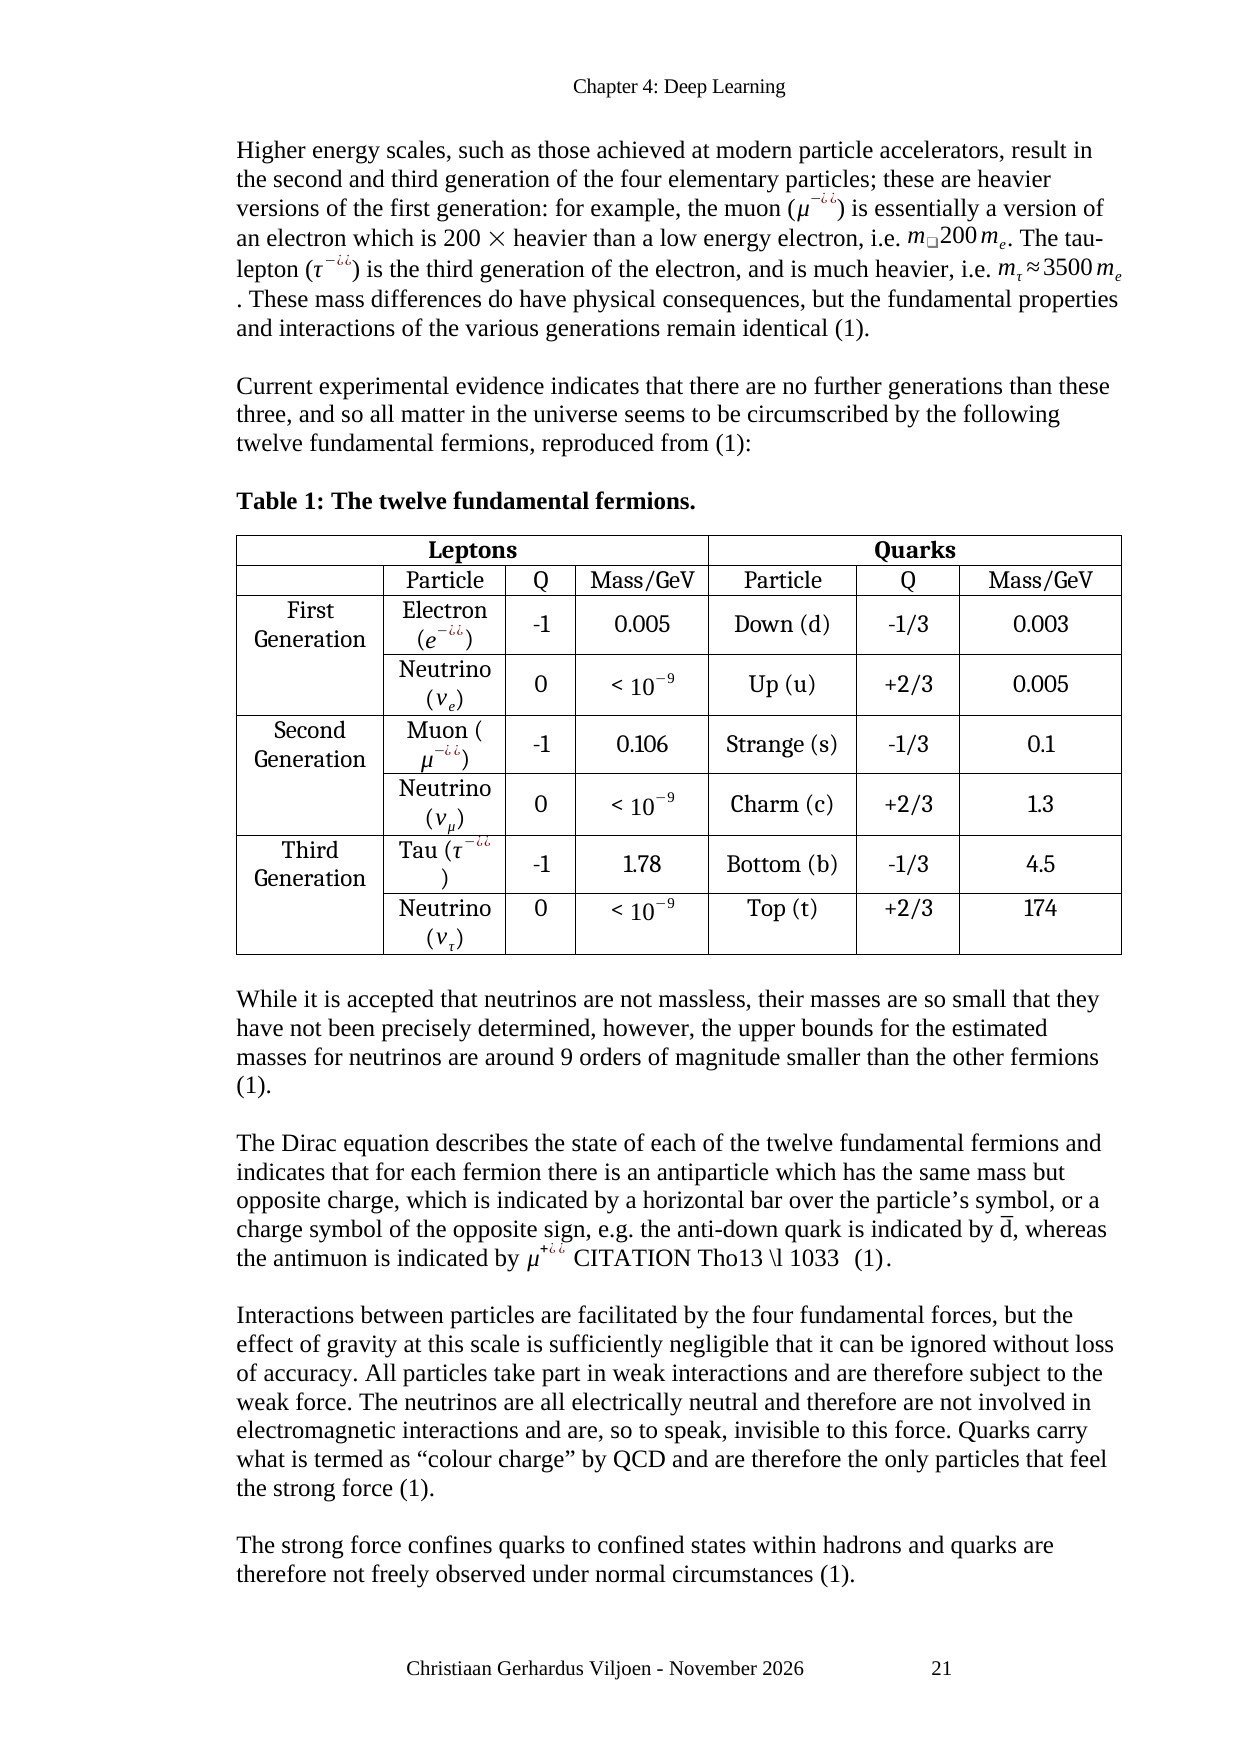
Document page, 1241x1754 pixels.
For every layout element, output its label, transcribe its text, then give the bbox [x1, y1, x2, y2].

table_cell 1.3 [960, 774, 1121, 834]
table_cell 0.1 [960, 716, 1121, 773]
table_header Leptons [237, 536, 708, 565]
table_cell 0.005 [576, 596, 708, 653]
table_cell -1/3 [857, 836, 959, 893]
table_cell Down (d) [709, 596, 856, 653]
text Interactions between particles are facilitated by the four fundamental forces, but the effect of gravity at this scale is sufficiently negligible that it can be ignored without loss of accuracy. All particles take part in weak interactions and are therefore subject to the weak force. The neutrinos are all electrically neutral and therefore are not involved in electromagnetic interactions and are, so to speak, invisible to this force. Quarks carry what is termed as “colour charge” by QCD and are therefore the only particles that feel the strong force. [236, 1300, 1122, 1502]
table_cell Q [506, 566, 575, 595]
table_cell Q [857, 566, 959, 595]
table_cell 0 [506, 894, 575, 954]
table_cell 174 [960, 894, 1121, 954]
table_cell -1/3 [857, 596, 959, 653]
table_cell 0.106 [576, 716, 708, 773]
table_cell First Generation [237, 596, 383, 715]
table_cell +2/3 [857, 655, 959, 715]
text Table 1: The twelve fundamental fermions. [236, 486, 1122, 514]
table_cell -1 [506, 596, 575, 653]
table_cell Particle [384, 566, 505, 595]
table_cell +2/3 [857, 774, 959, 834]
table_header Quarks [709, 536, 1121, 565]
table_cell Bottom (b) [709, 836, 856, 893]
table_cell 0.005 [960, 655, 1121, 715]
text The strong force confines quarks to confined states within hadrons and quarks are therefore not freely observed under normal circumstances. [236, 1530, 1122, 1588]
table_cell Neutrino () [384, 655, 505, 715]
table_cell Strange (s) [709, 716, 856, 773]
table_cell Muon () [384, 716, 505, 773]
table_cell Particle [709, 566, 856, 595]
table_cell Neutrino () [384, 774, 505, 834]
table_cell < [576, 894, 708, 954]
table_cell Mass/GeV [576, 566, 708, 595]
table_cell < [576, 774, 708, 834]
table_cell Second Generation [237, 716, 383, 834]
table_cell +2/3 [857, 894, 959, 954]
table_cell Electron () [384, 596, 505, 653]
table_cell -1/3 [857, 716, 959, 773]
table_cell Neutrino () [384, 894, 505, 954]
table_cell Charm (c) [709, 774, 856, 834]
table_cell 4.5 [960, 836, 1121, 893]
table_cell 1.78 [576, 836, 708, 893]
table_cell Mass/GeV [960, 566, 1121, 595]
table_cell < [576, 655, 708, 715]
table_cell Tau () [384, 836, 505, 893]
table_cell 0 [506, 655, 575, 715]
text The Dirac equation describes the state of each of the twelve fundamental fermions and indicates that for each fermion there is an antiparticle which has the same mass but opposite charge, which is indicated by a horizontal bar over the particle’s symbol, or a charge symbol of the opposite sign, e.g. the anti-down quark is indicated by d̅, whereas the antimuon is indicated by . [236, 1128, 1122, 1272]
table_cell Up (u) [709, 655, 856, 715]
table_cell Third Generation [237, 836, 383, 954]
table_cell -1 [506, 836, 575, 893]
text Higher energy scales, such as those achieved at modern particle accelerators, result in the second and third generation of the four elementary particles; these are heavier versions of the first generation: for example, the muon () is essentially a version of an electron which is 200 heavier than a low energy electron, i.e. . The tau-lepton () is the third generation of the electron, and is much heavier, i.e. . These mass differences do have physical consequences, but the fundamental properties and interactions of the various generations remain identical . [236, 135, 1122, 342]
table_cell Top (t) [709, 894, 856, 954]
text Current experimental evidence indicates that there are no further generations than these three, and so all matter in the universe seems to be circumscribed by the following twelve fundamental fermions, reproduced from : [236, 371, 1122, 457]
table_cell 0 [506, 774, 575, 834]
table_cell -1 [506, 716, 575, 773]
text While it is accepted that neutrinos are not massless, their masses are so small that they have not been precisely determined, however, the upper bounds for the estimated masses for neutrinos are around 9 orders of magnitude smaller than the other fermions . [236, 984, 1122, 1099]
table_cell 0.003 [960, 596, 1121, 653]
table_cell [237, 566, 383, 595]
